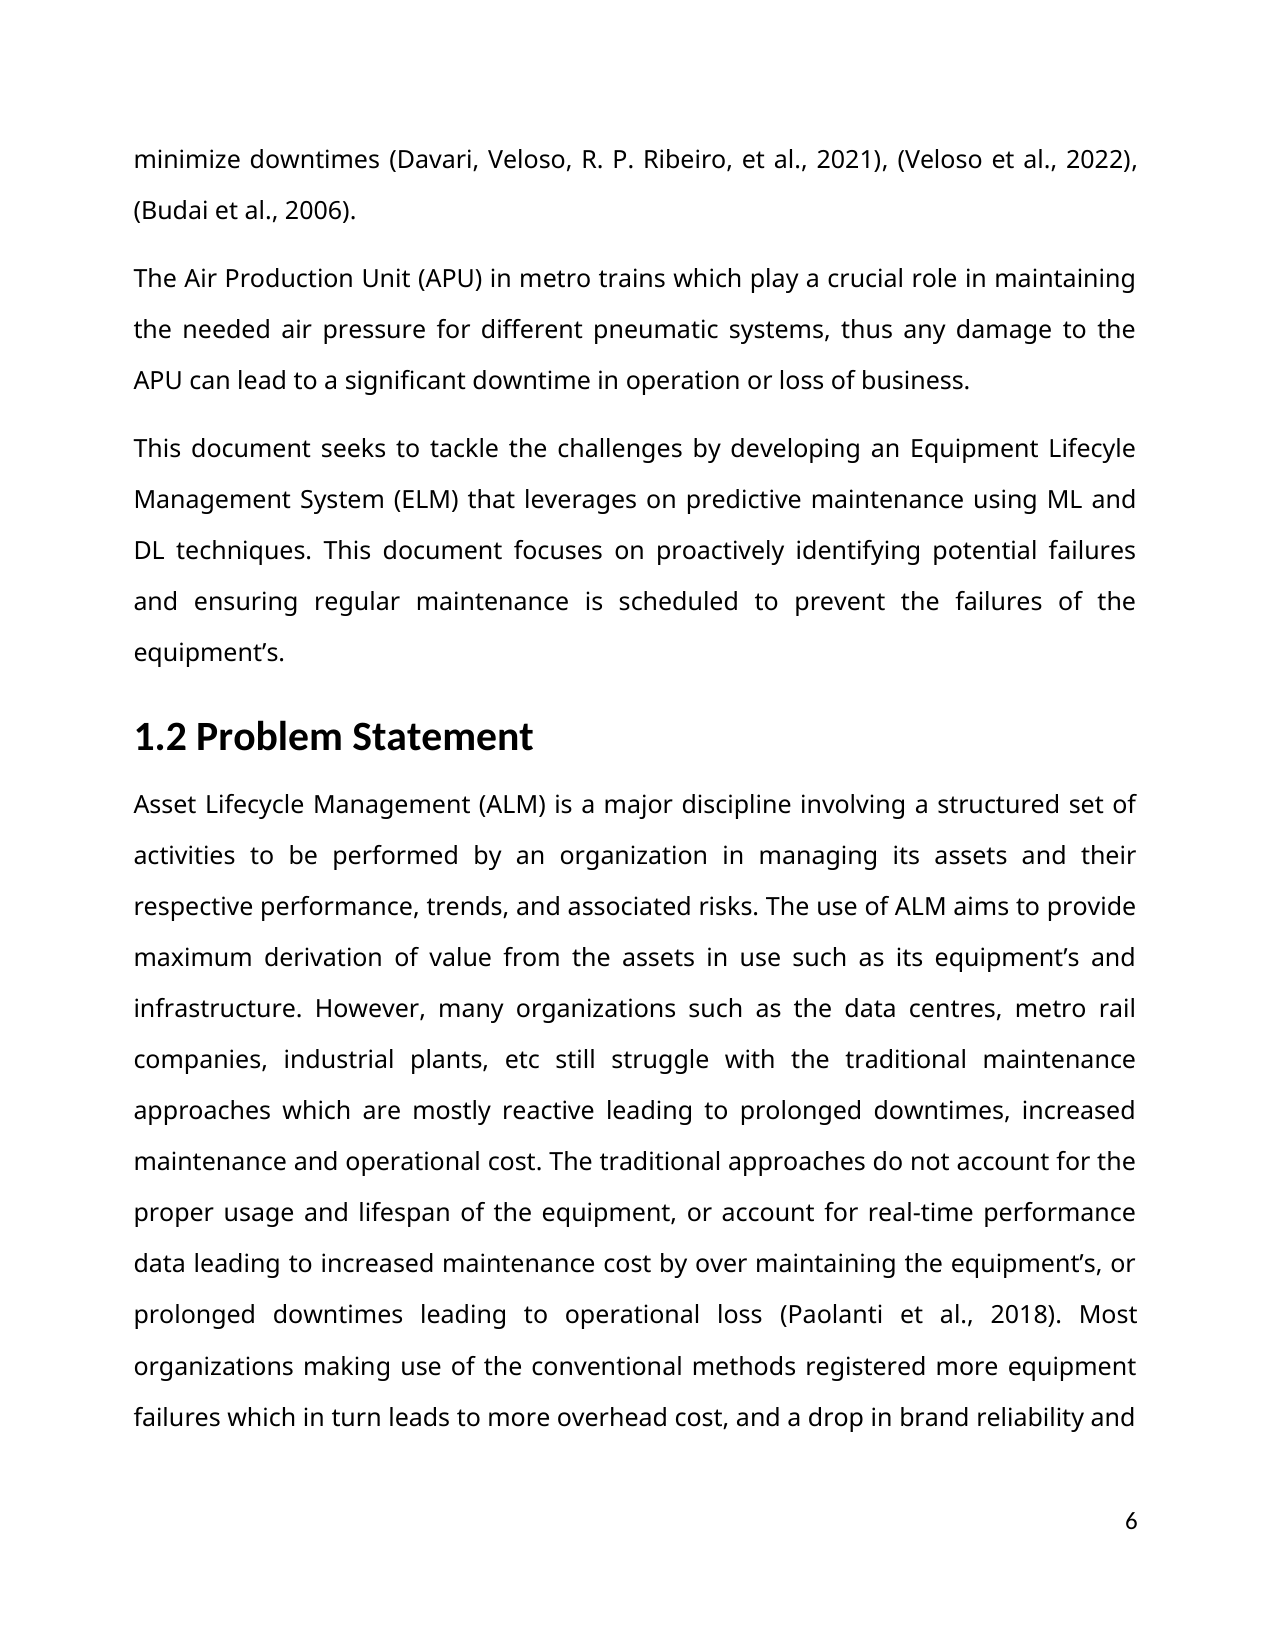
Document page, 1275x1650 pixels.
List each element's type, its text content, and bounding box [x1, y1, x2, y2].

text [133, 142, 1137, 227]
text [133, 787, 1137, 1433]
text This document seeks to tackle the challenges by developing an Equipment Lifecyle Management System (ELM) that leverages on predictive maintenance using ML and DL techniques. This document focuses on proactively identifying potential failures and ensuring regular maintenance is scheduled to prevent the failures of the equipment’s. [133, 430, 1137, 668]
text The Air Production Unit (APU) in metro trains which play a crucial role in maintaining the needed air pressure for different pneumatic systems, thus any damage to the APU can lead to a significant downtime in operation or loss of business. [133, 260, 1137, 397]
subtitle 1.2 Problem Statement [133, 710, 1137, 761]
